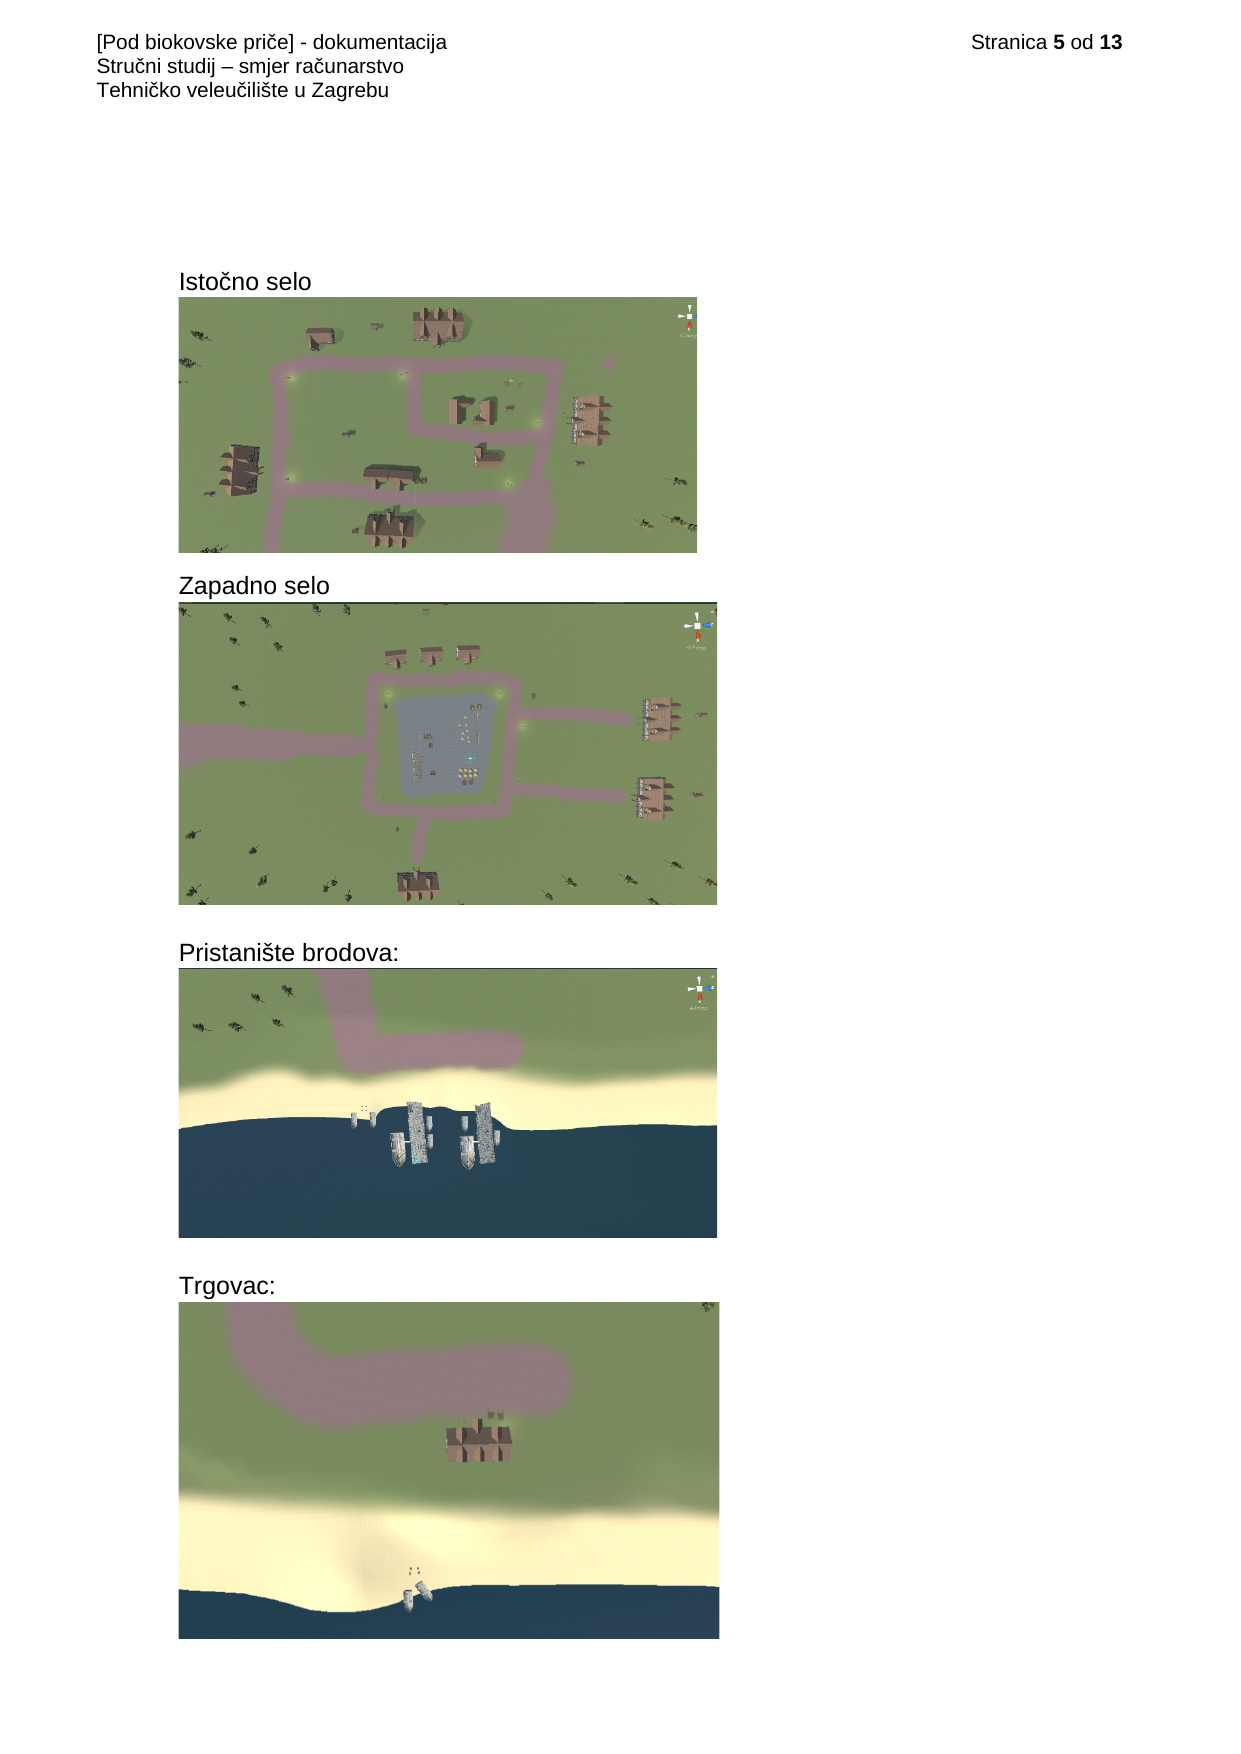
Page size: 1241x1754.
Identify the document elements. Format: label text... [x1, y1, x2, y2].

picture [178, 1302, 720, 1639]
list Pristanište brodova: [178, 938, 1107, 967]
picture [178, 602, 718, 905]
list Zapadno selo [178, 571, 1107, 600]
picture [178, 297, 698, 553]
list Trgovac: [178, 1271, 1107, 1300]
picture [178, 968, 718, 1238]
text Istočno selo [103, 267, 1107, 296]
